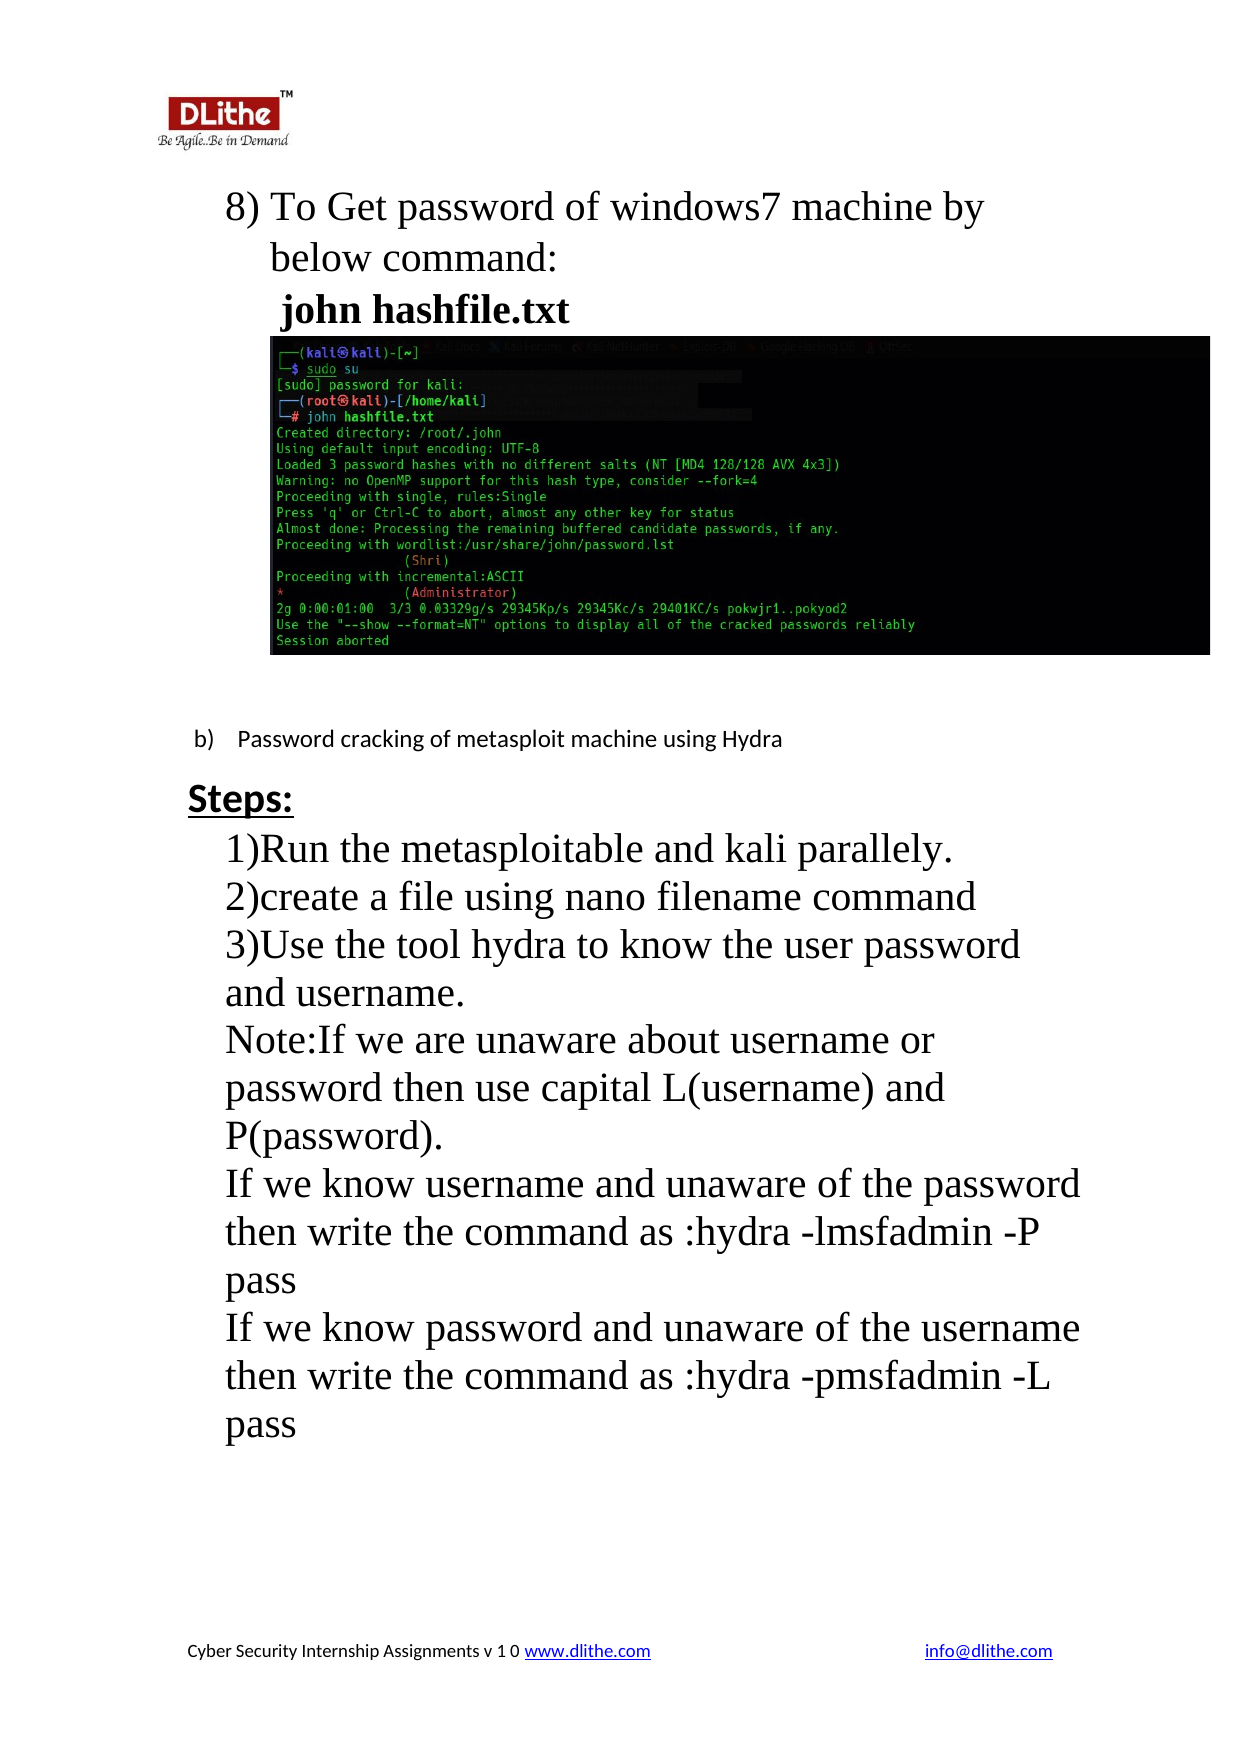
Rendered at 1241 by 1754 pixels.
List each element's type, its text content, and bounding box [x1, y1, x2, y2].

list 2)create a file using nano filename command [225, 871, 1090, 919]
list To Get password of windows7 machine by below command: [225, 181, 1090, 281]
list If we know password and unaware of the username then write the command as :hydra -pmsfadmin -L pass [225, 1302, 1090, 1446]
picture [270, 336, 1211, 655]
text Steps: [150, 772, 1090, 823]
list Note:If we are unaware about username or password then use capital L(username) and P(password). [225, 1015, 1090, 1159]
list If we know username and unaware of the password then write the command as :hydra -lmsfadmin -P pass [225, 1159, 1090, 1302]
list 1)Run the metasploitable and kali parallely. [225, 823, 1090, 871]
picture [150, 73, 299, 163]
list john hashfile.txt [270, 284, 1090, 332]
list 3)Use the tool hydra to know the user password and username. [225, 919, 1090, 1015]
list Password cracking of metasploit machine using Hydra [194, 723, 1090, 753]
